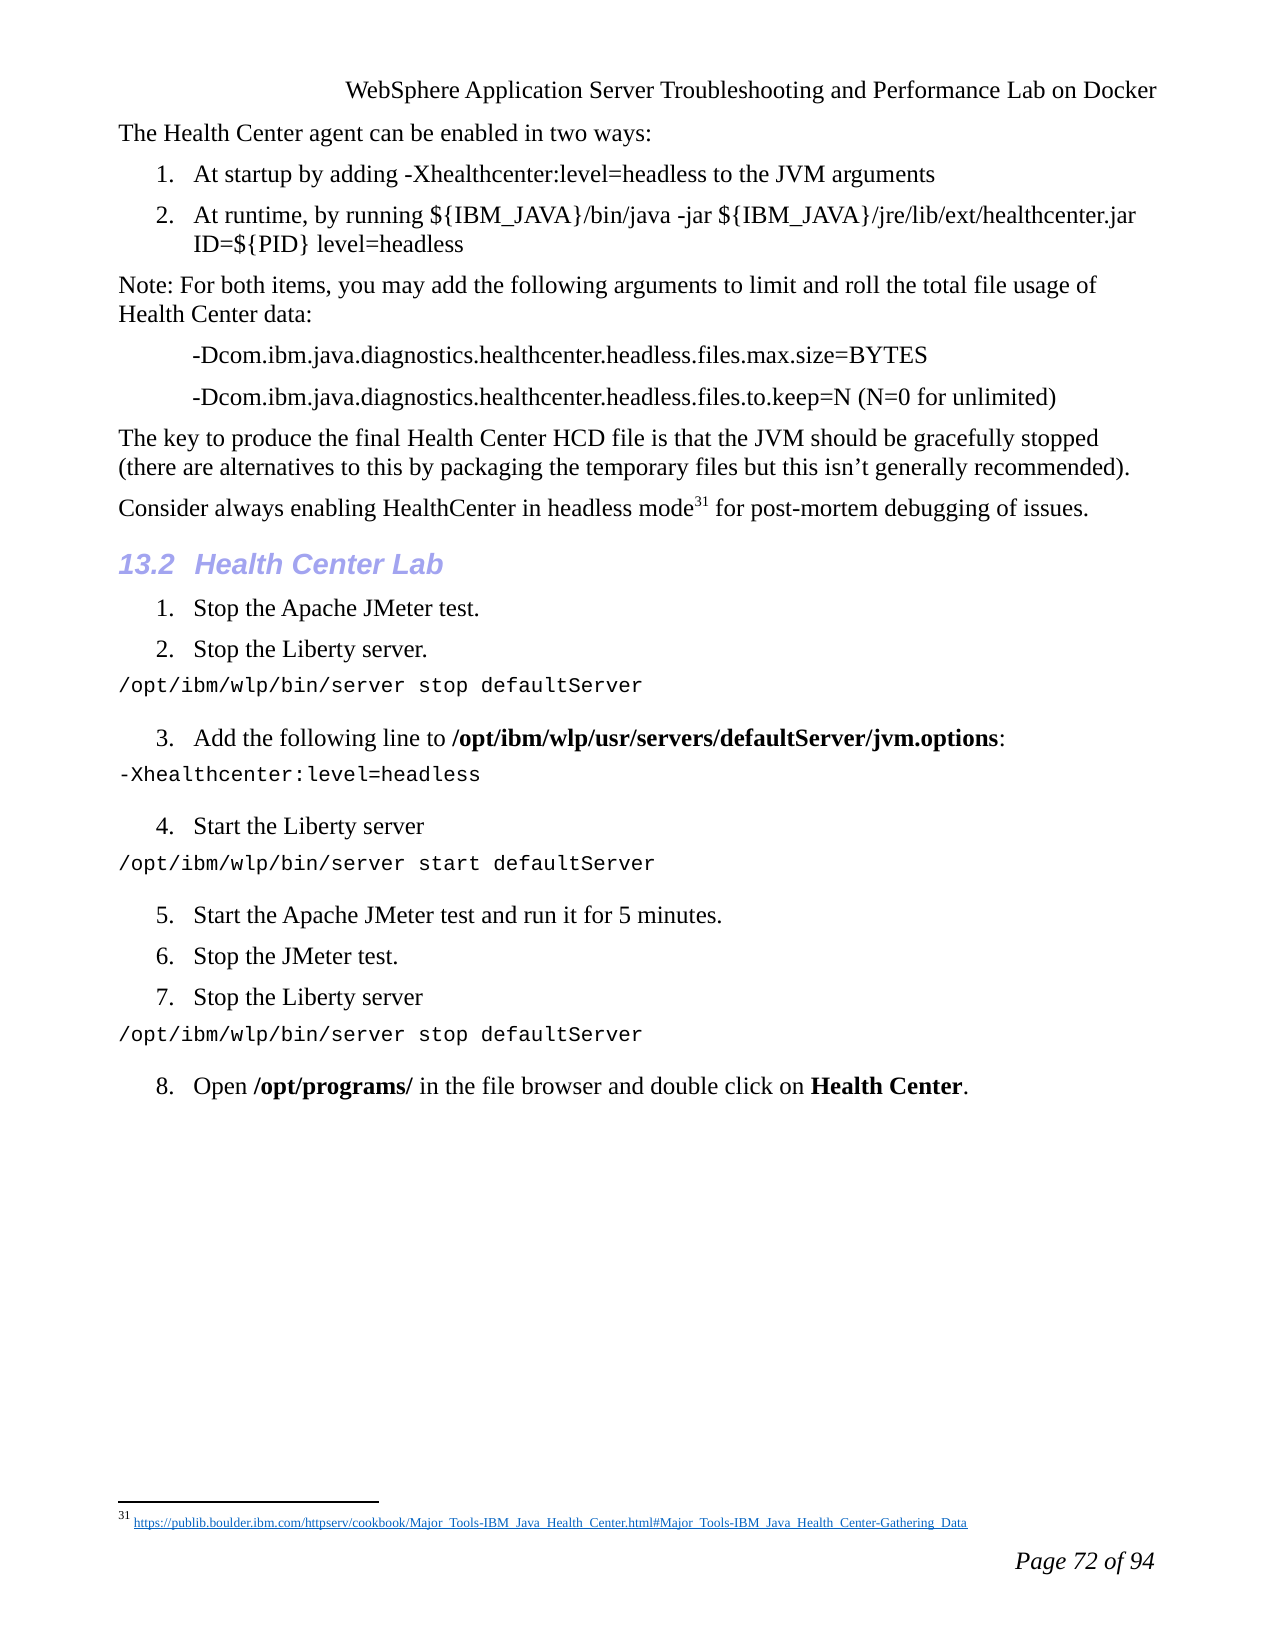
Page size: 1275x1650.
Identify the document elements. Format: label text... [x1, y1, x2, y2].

subtitle Health Center Lab [118, 547, 1157, 580]
list Stop the Apache JMeter test. [156, 593, 1157, 622]
text The key to produce the final Health Center HCD file is that the JVM should be gracefully stopped (there are alternatives to this by packaging the temporary files but this isn’t generally recommended). [118, 423, 1157, 481]
text Note: For both items, you may add the following arguments to limit and roll the total file usage of Health Center data: [118, 271, 1157, 328]
text The Health Center agent can be enabled in two ways: [118, 118, 1157, 147]
text /opt/ibm/wlp/bin/server start defaultServer [118, 852, 1157, 900]
text /opt/ibm/wlp/bin/server stop defaultServer [118, 1023, 1157, 1071]
list At startup by adding -Xhealthcenter:level=headless to the JVM arguments [156, 159, 1157, 188]
text Consider always enabling HealthCenter in headless mode for post-mortem debugging of issues. [118, 493, 1157, 522]
text /opt/ibm/wlp/bin/server stop defaultServer [118, 675, 1157, 723]
text -Xhealthcenter:level=headless [118, 764, 1157, 811]
list Stop the JMeter test. [156, 941, 1157, 970]
text -Dcom.ibm.java.diagnostics.healthcenter.headless.files.to.keep=N (N=0 for unlimited) [192, 382, 1157, 411]
list At runtime, by running ${IBM_JAVA}/bin/java -jar ${IBM_JAVA}/jre/lib/ext/healthcenter.jar ID=${PID} level=headless [156, 201, 1157, 258]
list Start the Liberty server [156, 811, 1157, 840]
list Start the Apache JMeter test and run it for 5 minutes. [156, 900, 1157, 928]
text -Dcom.ibm.java.diagnostics.healthcenter.headless.files.max.size=BYTES [192, 341, 1157, 369]
list Add the following line to /opt/ibm/wlp/usr/servers/defaultServer/jvm.options: [156, 723, 1157, 751]
list Open /opt/programs/ in the file browser and double click on Health Center. [156, 1071, 1157, 1099]
list Stop the Liberty server [156, 982, 1157, 1011]
list Stop the Liberty server. [156, 634, 1157, 663]
